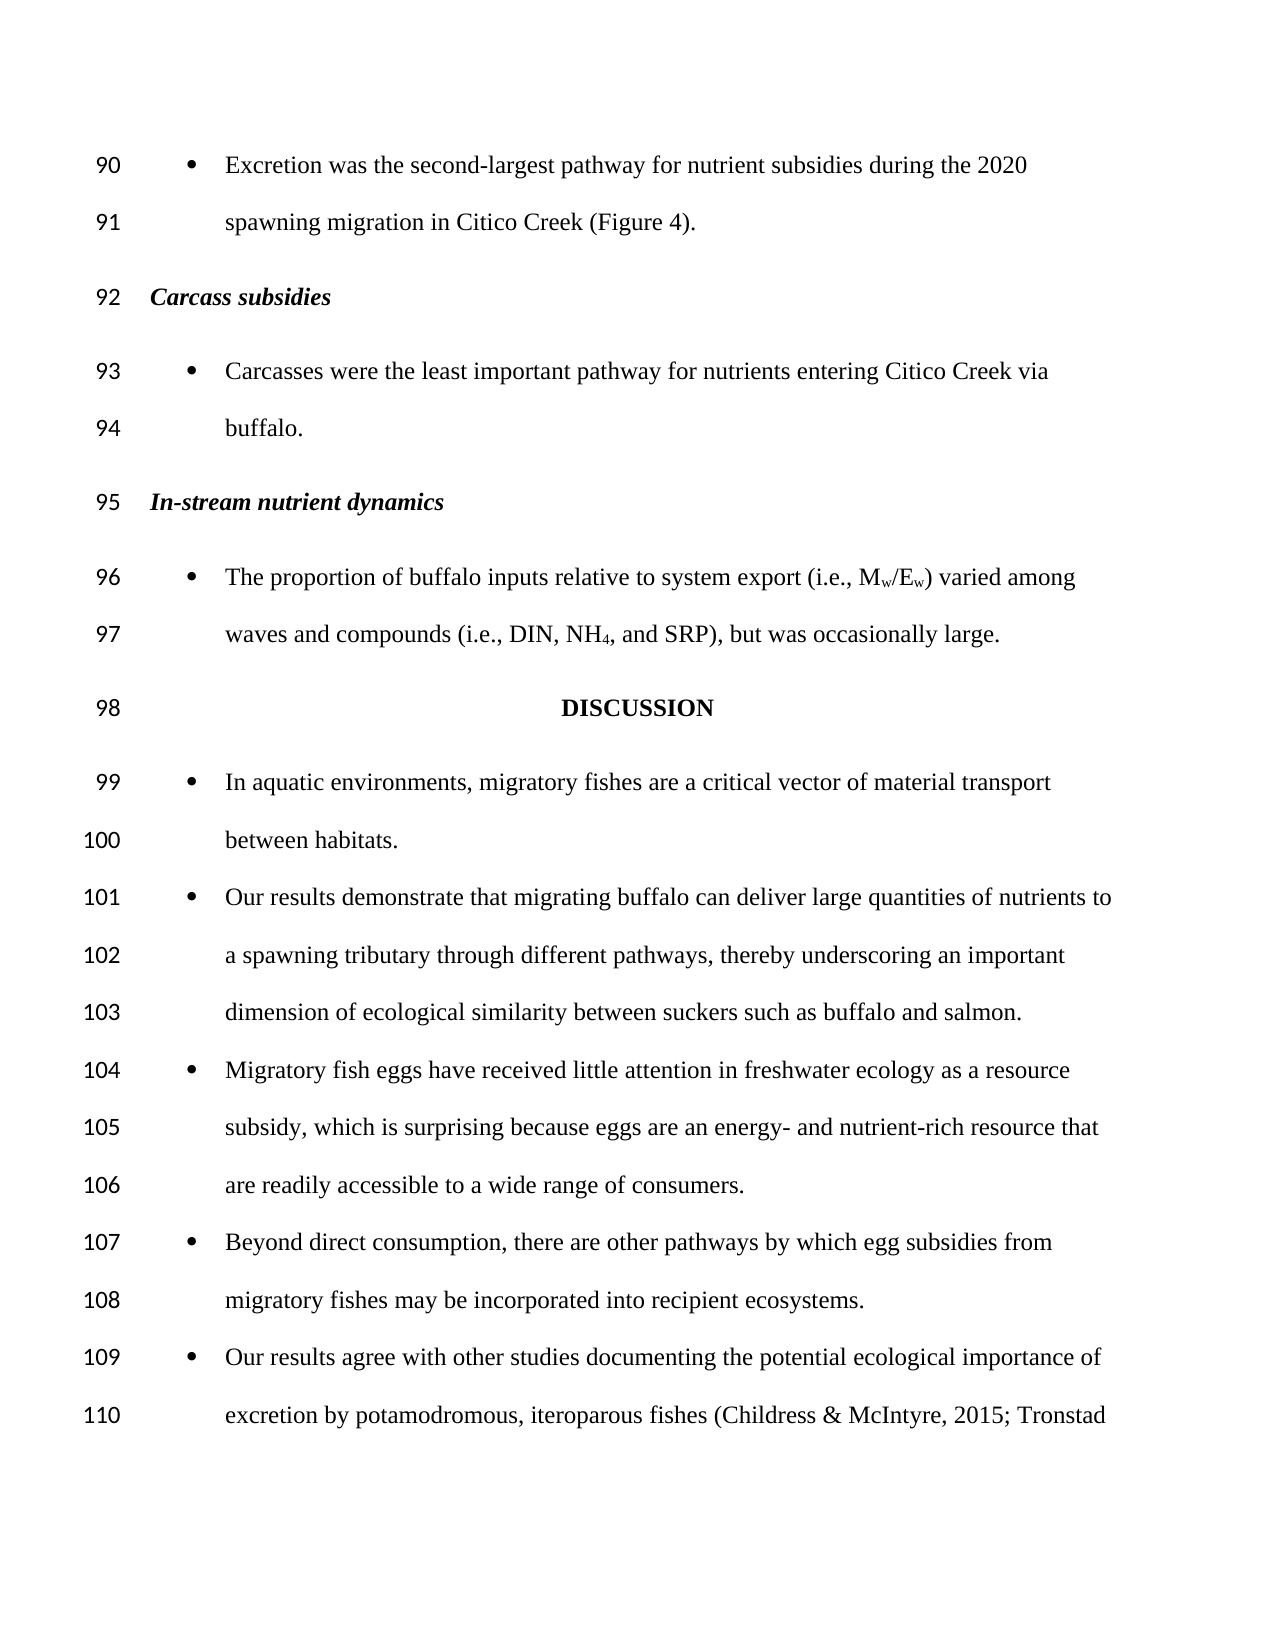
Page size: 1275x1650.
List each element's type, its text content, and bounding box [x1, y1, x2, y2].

text Carcass subsidies [150, 282, 1125, 310]
list The proportion of buffalo inputs relative to system export (i.e., Mw/Ew) varied among waves and compounds (i.e., DIN, NH4, and SRP), but was occasionally large. [187, 562, 1125, 648]
list Excretion was the second-largest pathway for nutrient subsidies during the 2020 spawning migration in Citico Creek (Figure 4). [187, 150, 1125, 236]
text DISCUSSION [150, 693, 1125, 722]
list Our results demonstrate that migrating buffalo can deliver large quantities of nutrients to a spawning tributary through different pathways, thereby underscoring an important dimension of ecological similarity between suckers such as buffalo and salmon. [187, 882, 1125, 1026]
list Beyond direct consumption, there are other pathways by which egg subsidies from migratory fishes may be incorporated into recipient ecosystems. [187, 1227, 1125, 1314]
list In aquatic environments, migratory fishes are a critical vector of material transport between habitats. [187, 767, 1125, 854]
text In-stream nutrient dynamics [150, 487, 1125, 516]
list Migratory fish eggs have received little attention in freshwater ecology as a resource subsidy, which is surprising because eggs are an energy- and nutrient-rich resource that are readily accessible to a wide range of consumers. [187, 1055, 1125, 1199]
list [187, 1342, 1125, 1429]
list Carcasses were the least important pathway for nutrients entering Citico Creek via buffalo. [187, 356, 1125, 442]
